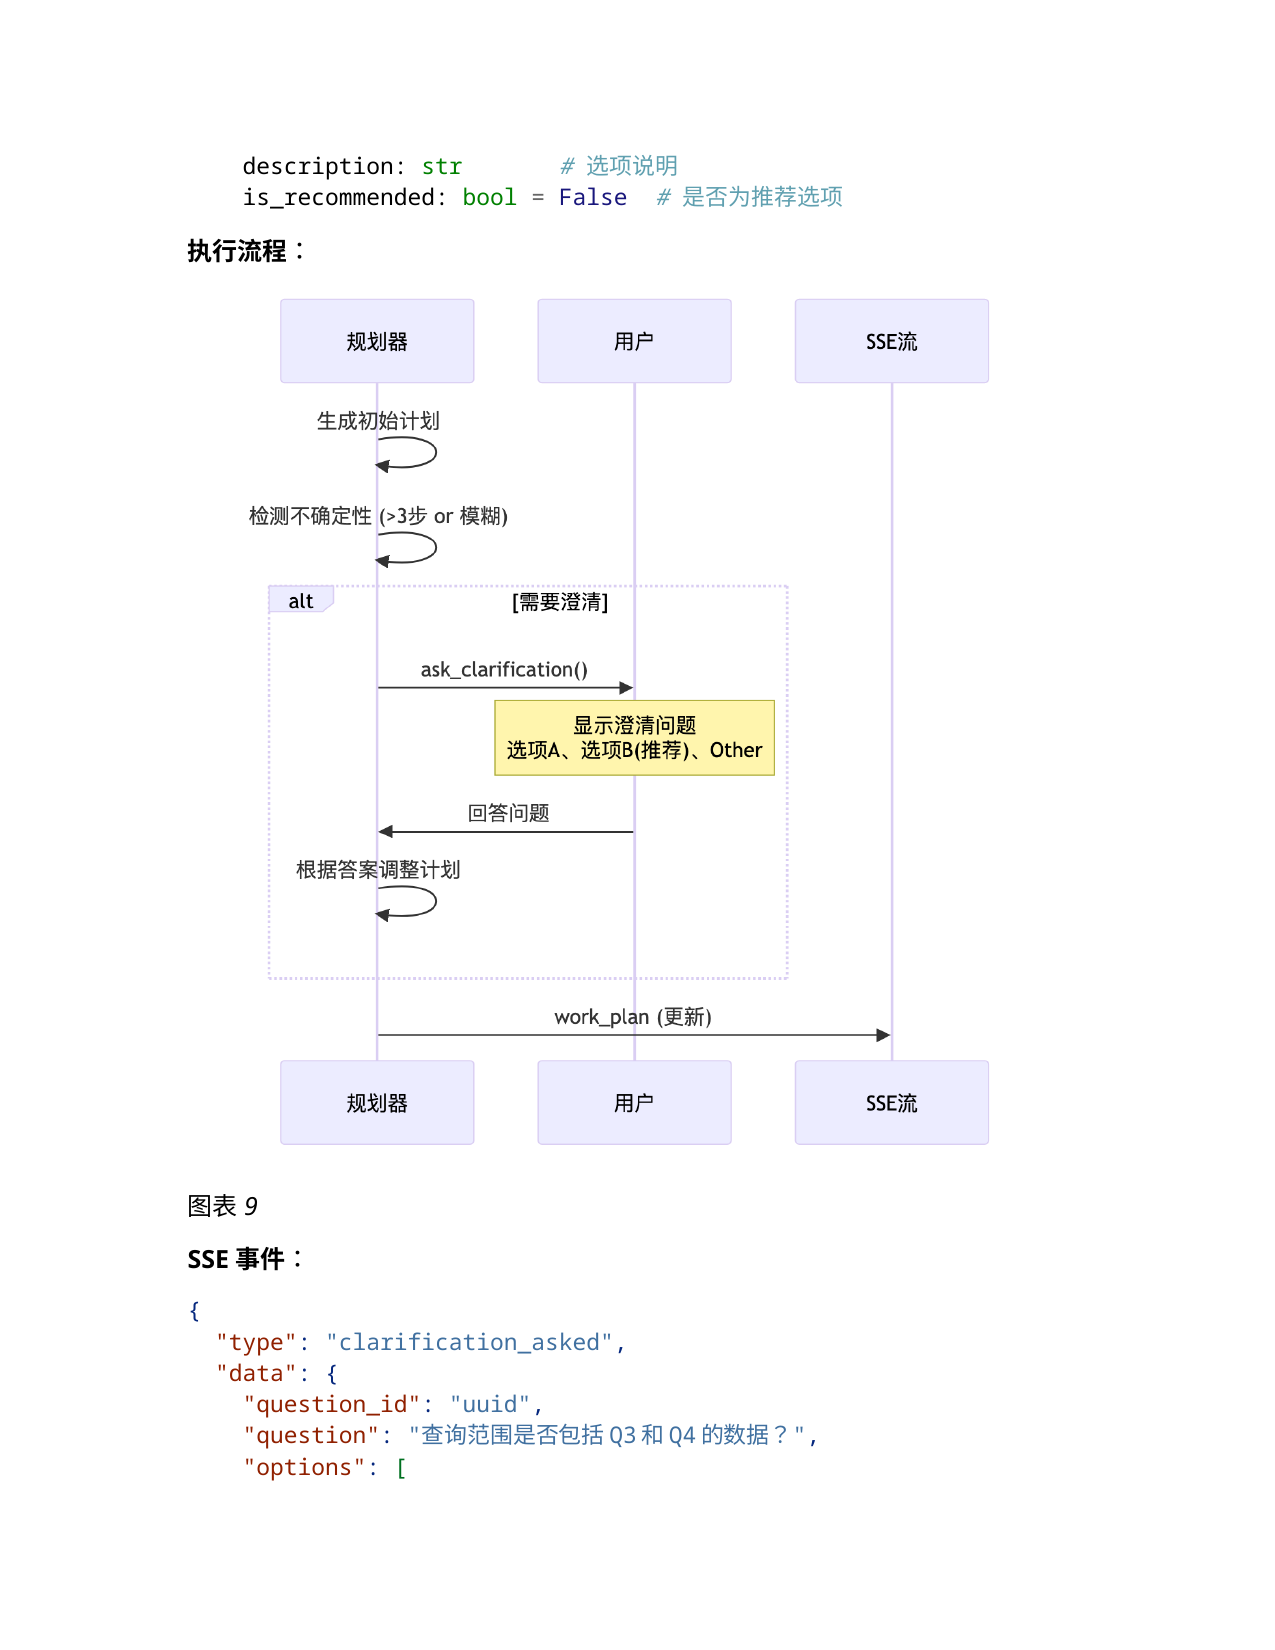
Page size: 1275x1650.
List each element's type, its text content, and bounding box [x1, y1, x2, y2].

text 执行流程： [187, 233, 1087, 267]
picture [187, 286, 1063, 1168]
text SSE 事件： [187, 1241, 1087, 1275]
text 图表 9 [187, 1188, 1087, 1223]
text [187, 150, 1087, 212]
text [187, 1294, 1087, 1482]
